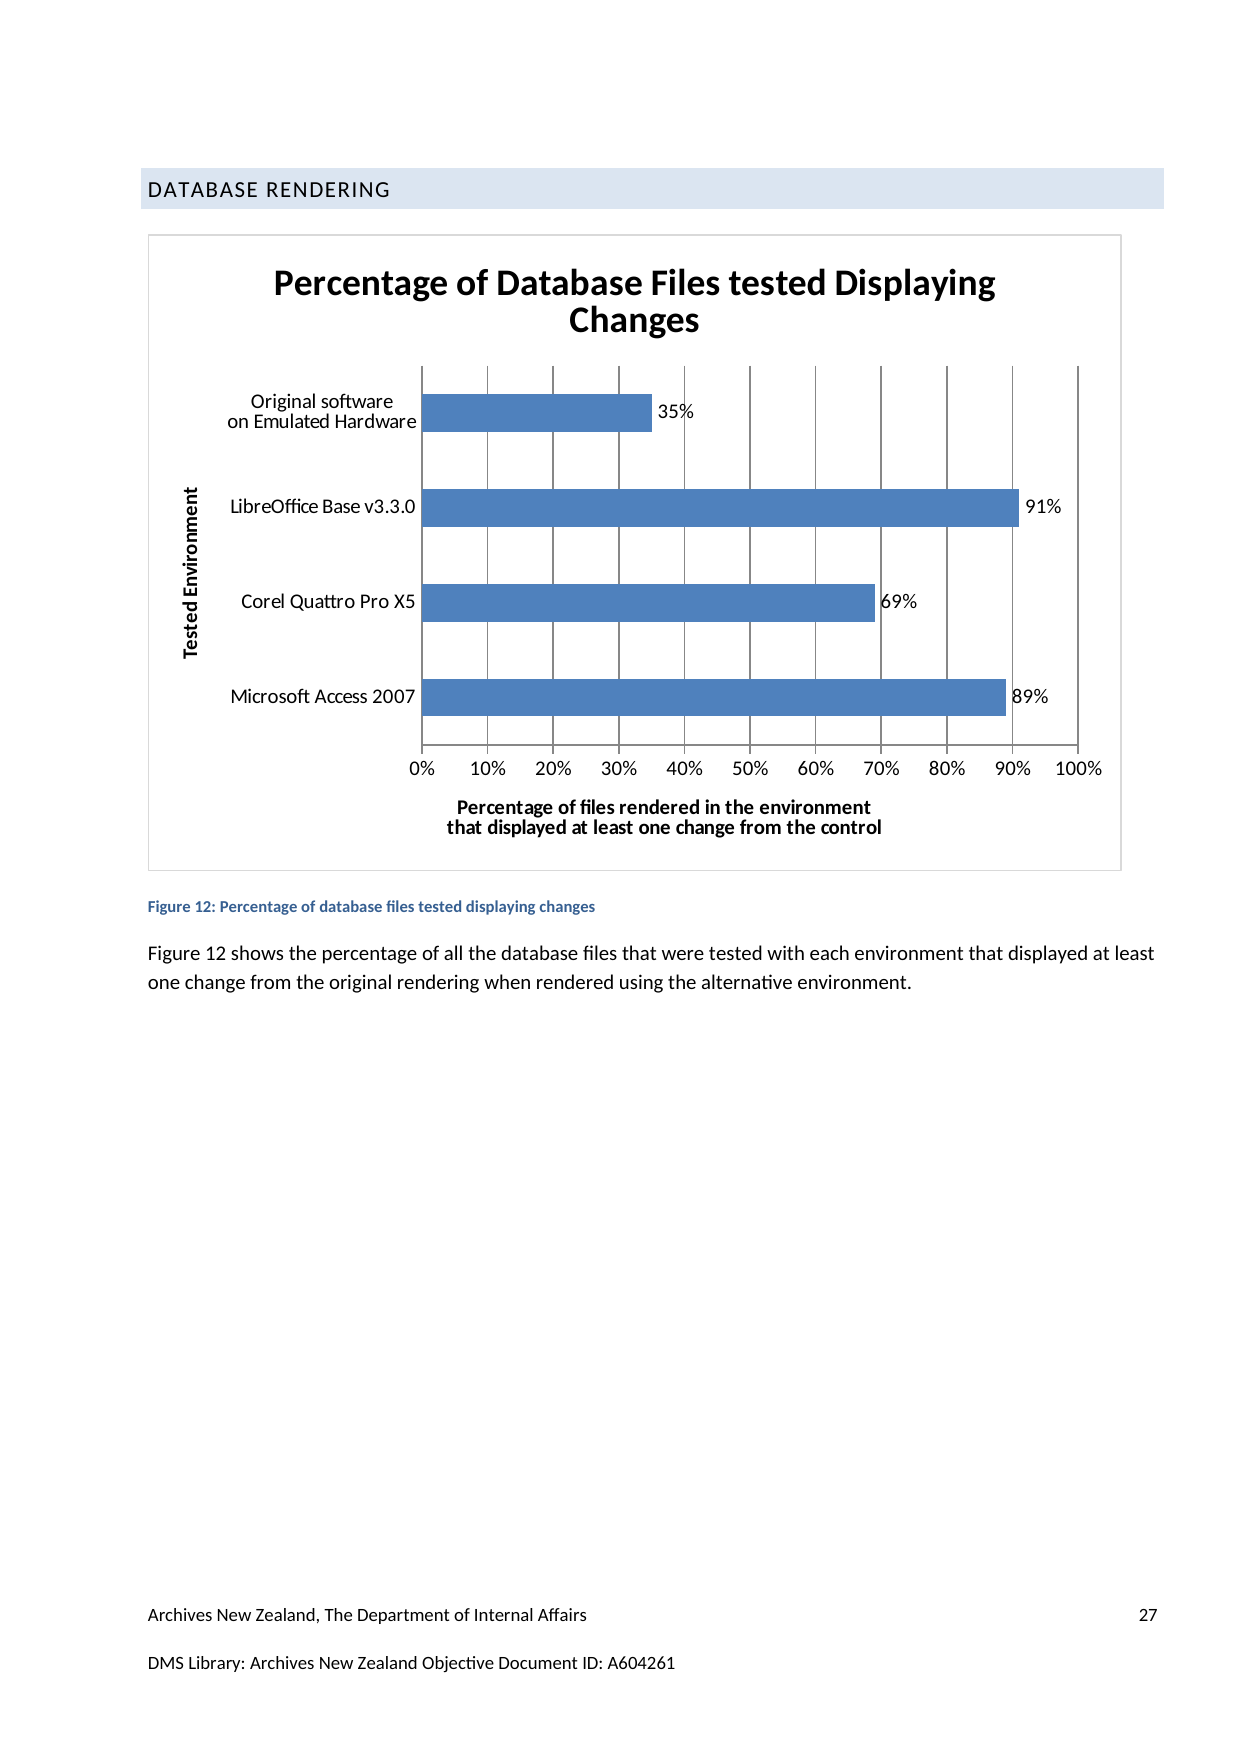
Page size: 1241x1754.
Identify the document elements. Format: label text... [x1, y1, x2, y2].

text Figure 12: Percentage of database files tested displaying changes [148, 896, 1157, 916]
text Figure 12 shows the percentage of all the database files that were tested with each environment that displayed at least one change from the original rendering when rendered using the alternative environment. [148, 940, 1157, 995]
subtitle Database Rendering [148, 175, 1157, 203]
